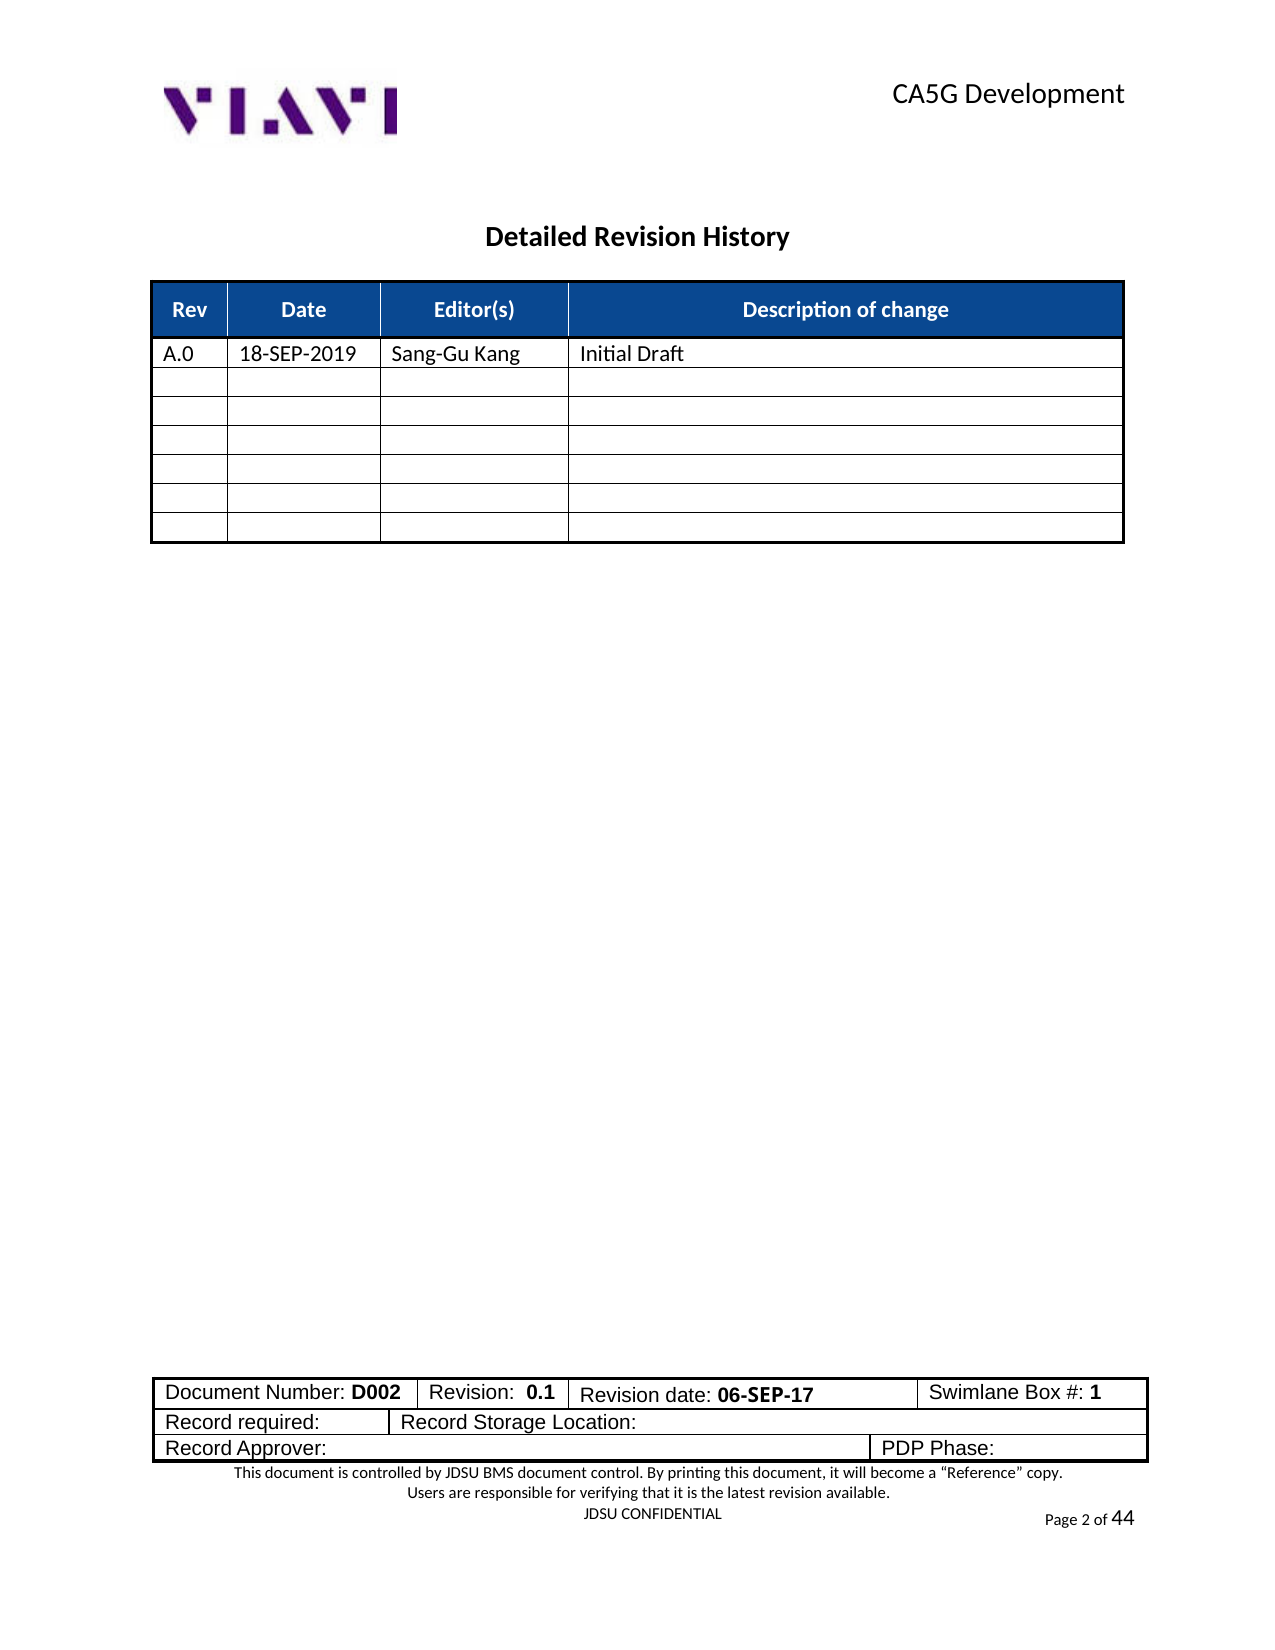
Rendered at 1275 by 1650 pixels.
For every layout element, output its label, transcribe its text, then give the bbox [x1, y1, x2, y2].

table_cell [228, 426, 380, 454]
table_cell [569, 455, 1122, 483]
table_cell [228, 455, 380, 483]
table_cell [153, 455, 227, 483]
table_cell [153, 368, 227, 396]
table_cell Initial Draft [569, 339, 1122, 367]
table_cell [381, 513, 568, 541]
table_cell [153, 484, 227, 512]
picture [162, 68, 397, 146]
table_cell [228, 368, 380, 396]
table_cell [569, 484, 1122, 512]
table_cell [569, 513, 1122, 541]
table_cell [569, 397, 1122, 425]
table_cell A.0 [153, 339, 227, 367]
table_cell [569, 368, 1122, 396]
table_header Rev [153, 283, 227, 336]
table_cell [569, 426, 1122, 454]
table_header Editor(s) [381, 283, 568, 336]
table_cell [153, 397, 227, 425]
table_cell [153, 513, 227, 541]
table_cell 18-SEP-2019 [228, 339, 380, 367]
table_cell [228, 484, 380, 512]
table_cell [381, 426, 568, 454]
table_cell Sang-Gu Kang [381, 339, 568, 367]
table_cell [381, 484, 568, 512]
table_cell [381, 368, 568, 396]
text Detailed Revision History [150, 218, 1125, 253]
table_header Date [228, 283, 380, 336]
table_cell [228, 513, 380, 541]
table_cell [381, 455, 568, 483]
table_header Description of change [569, 283, 1122, 336]
table_cell [228, 397, 380, 425]
table_cell [381, 397, 568, 425]
table_cell [153, 426, 227, 454]
